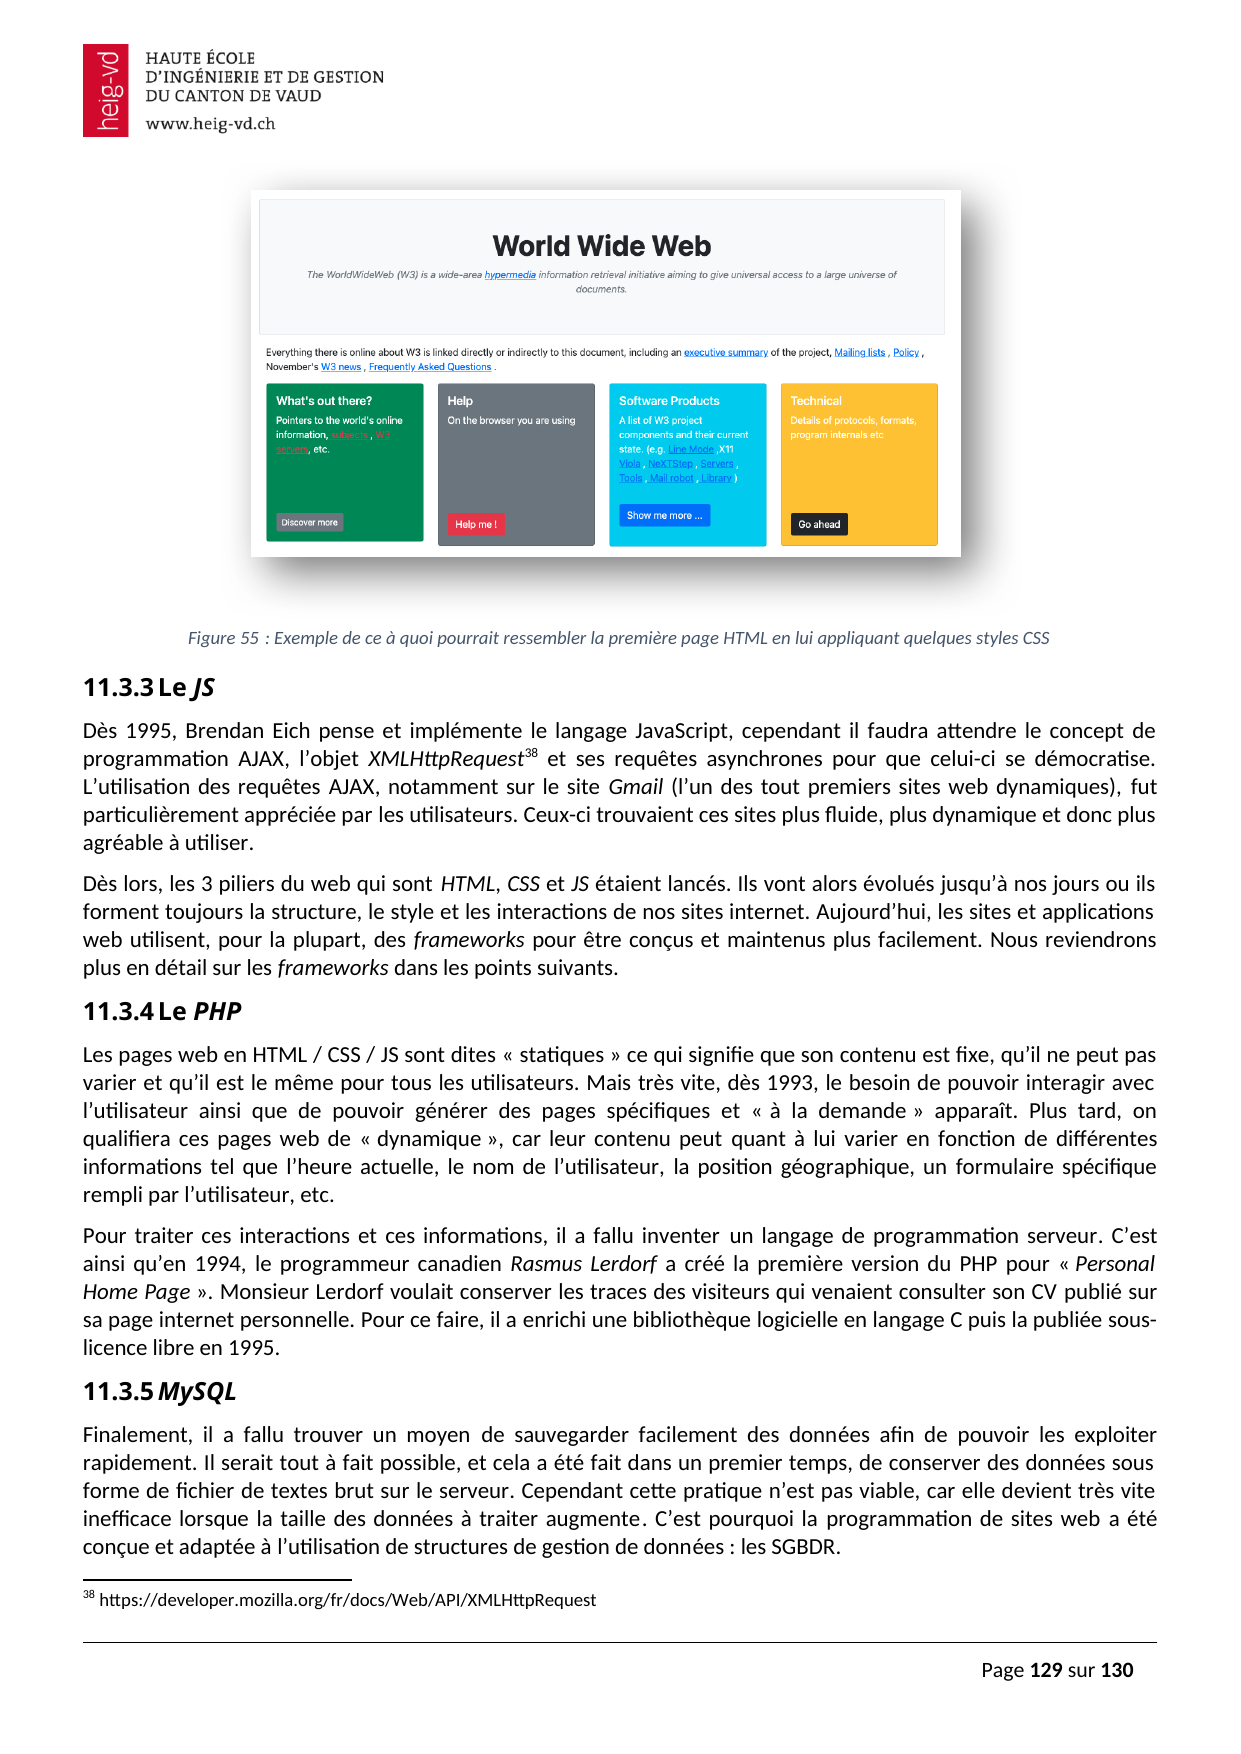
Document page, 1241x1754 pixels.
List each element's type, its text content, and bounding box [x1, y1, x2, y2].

subtitle MySQL [83, 1373, 1157, 1407]
text Dès lors, les 3 piliers du web qui sont HTML, CSS et JS étaient lancés. Ils vont alors évolués jusqu’à nos jours ou ils forment toujours la structure, le style et les interactions de nos sites internet. Aujourd’hui, les sites et applications web utilisent, pour la plupart, des frameworks pour être conçus et maintenus plus facilement. Nous reviendrons plus en détail sur les frameworks dans les points suivants. [83, 869, 1157, 981]
text Finalement, il a fallu trouver un moyen de sauvegarder facilement des données afin de pouvoir les exploiter rapidement. Il serait tout à fait possible, et cela a été fait dans un premier temps, de conserver des données sous forme de fichier de textes brut sur le serveur. Cependant cette pratique n’est pas viable, car elle devient très vite inefficace lorsque la taille des données à traiter augmente. C’est pourquoi la programmation de sites web a été conçue et adaptée à l’utilisation de structures de gestion de données : les SGBDR. [83, 1420, 1157, 1560]
picture [251, 190, 961, 557]
picture [83, 44, 384, 137]
text Pour traiter ces interactions et ces informations, il a fallu inventer un langage de programmation serveur. C’est ainsi qu’en 1994, le programmeur canadien Rasmus Lerdorf a créé la première version du PHP pour « Personal Home Page ». Monsieur Lerdorf voulait conserver les traces des visiteurs qui venaient consulter son CV publié sur sa page internet personnelle. Pour ce faire, il a enrichi une bibliothèque logicielle en langage C puis la publiée sous-licence libre en 1995. [83, 1221, 1157, 1361]
text Les pages web en HTML / CSS / JS sont dites « statiques » ce qui signifie que son contenu est fixe, qu’il ne peut pas varier et qu’il est le même pour tous les utilisateurs. Mais très vite, dès 1993, le besoin de pouvoir interagir avec l’utilisateur ainsi que de pouvoir générer des pages spécifiques et « à la demande » apparaît. Plus tard, on qualifiera ces pages web de « dynamique », car leur contenu peut quant à lui varier en fonction de différentes informations tel que l’heure actuelle, le nom de l’utilisateur, la position géographique, un formulaire spécifique rempli par l’utilisateur, etc. [83, 1040, 1157, 1208]
text Dès 1995, Brendan Eich pense et implémente le langage JavaScript, cependant il faudra attendre le concept de programmation AJAX, l’objet XMLHttpRequest et ses requêtes asynchrones pour que celui-ci se démocratise. L’utilisation des requêtes AJAX, notamment sur le site Gmail (l’un des tout premiers sites web dynamiques), fut particulièrement appréciée par les utilisateurs. Ceux-ci trouvaient ces sites plus fluide, plus dynamique et donc plus agréable à utiliser. [83, 716, 1157, 856]
text Figure 55 : Exemple de ce à quoi pourrait ressembler la première page HTML en lui appliquant quelques styles CSS [83, 626, 1157, 649]
subtitle Le PHP [83, 993, 1157, 1028]
subtitle Le JS [83, 670, 1157, 704]
